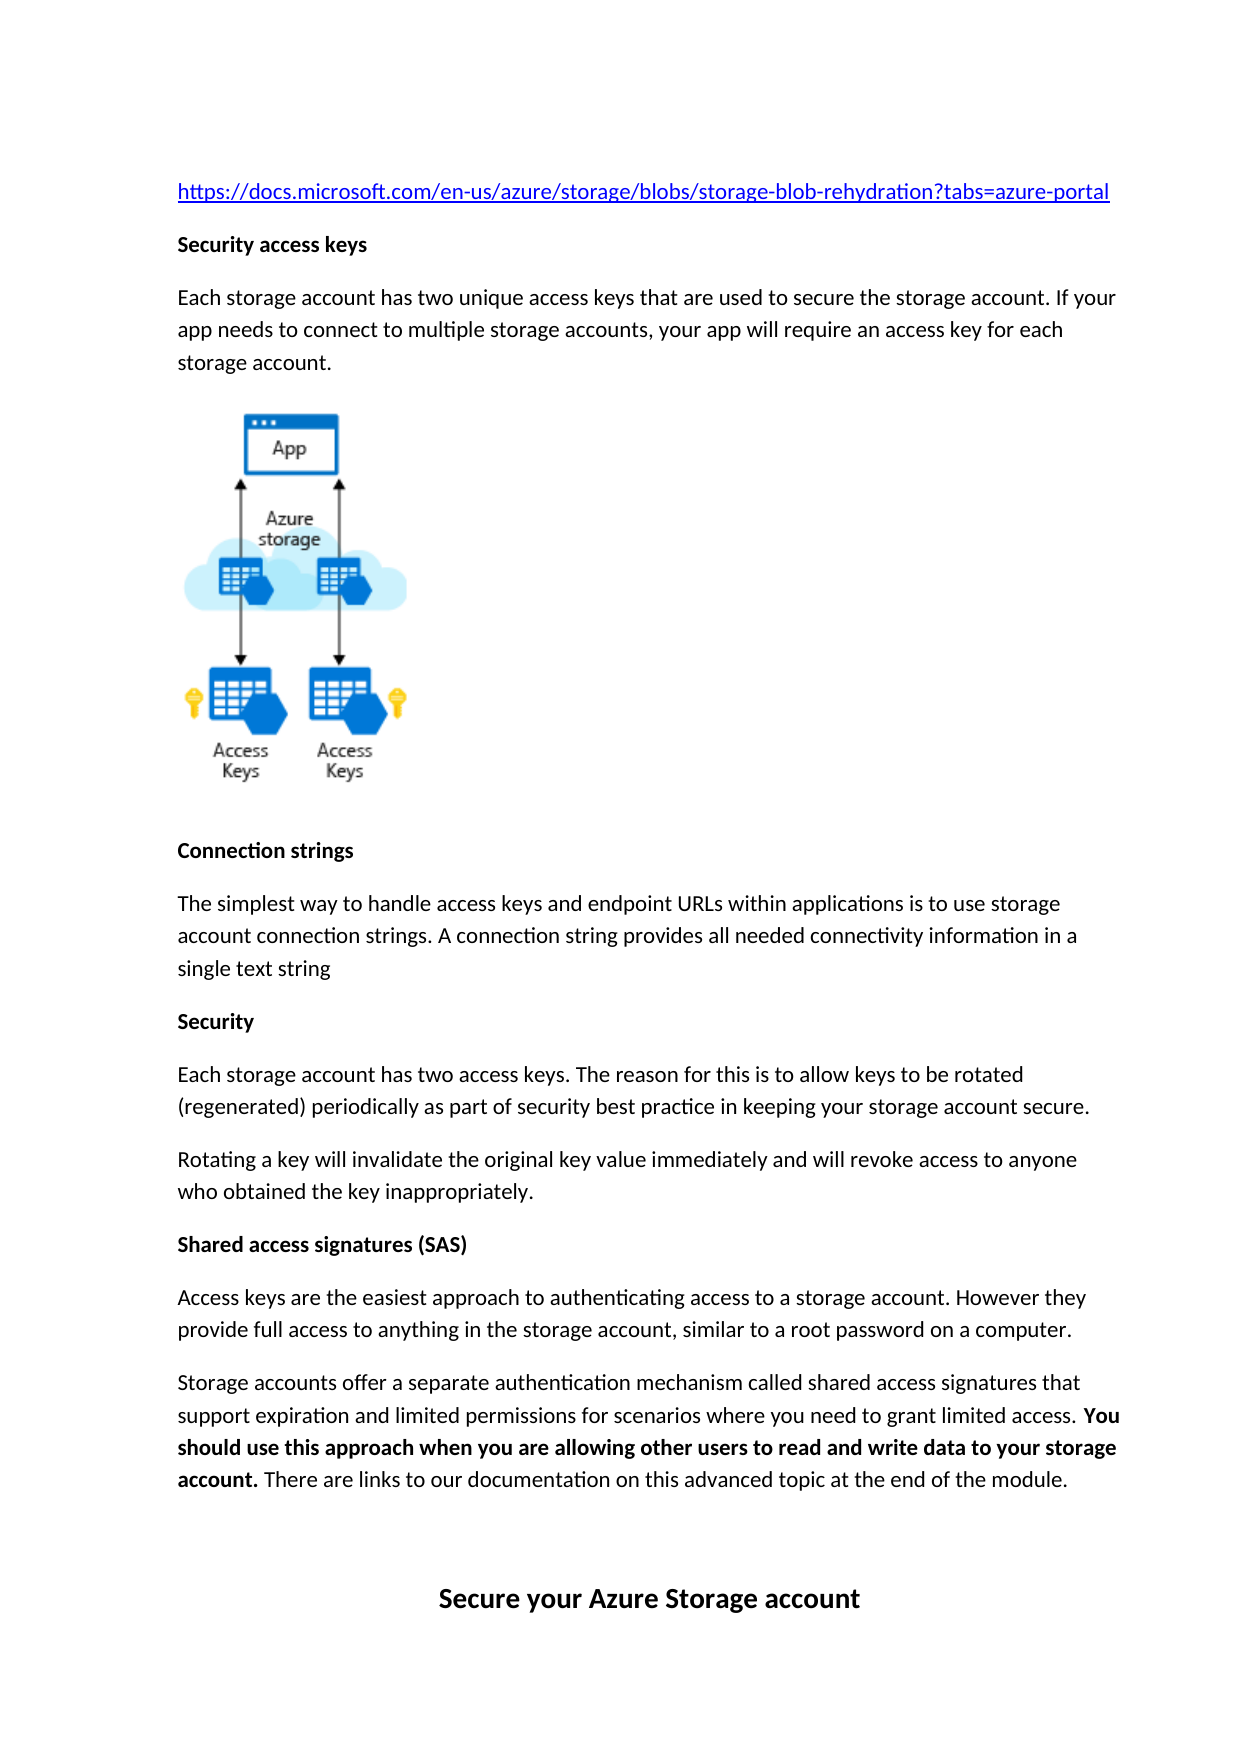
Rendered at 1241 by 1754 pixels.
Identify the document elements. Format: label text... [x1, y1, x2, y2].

text Access keys are the easiest approach to authenticating access to a storage account. However they provide full access to anything in the storage account, similar to a root password on a computer. [177, 1283, 1122, 1343]
picture [177, 400, 435, 812]
text Each storage account has two unique access keys that are used to secure the storage account. If your app needs to connect to multiple storage accounts, your app will require an access key for each storage account. [177, 283, 1122, 376]
text Shared access signatures (SAS) [177, 1230, 1122, 1258]
text The simplest way to handle access keys and endpoint URLs within applications is to use storage account connection strings. A connection string provides all needed connectivity information in a single text string [177, 889, 1122, 982]
text Rotating a key will invalidate the original key value immediately and will revoke access to anyone who obtained the key inappropriately. [177, 1145, 1122, 1205]
text https://docs.microsoft.com/en-us/azure/storage/blobs/storage-blob-rehydration?tabs=azure-portal [177, 177, 1122, 205]
text Each storage account has two access keys. The reason for this is to allow keys to be rotated (regenerated) periodically as part of security best practice in keeping your storage account secure. [177, 1060, 1122, 1120]
text Connection strings [177, 836, 1122, 864]
text Security [177, 1007, 1122, 1035]
text Storage accounts offer a separate authentication mechanism called shared access signatures that support expiration and limited permissions for scenarios where you need to grant limited access. You should use this approach when you are allowing other users to read and write data to your storage account. There are links to our documentation on this advanced topic at the end of the module. [177, 1368, 1122, 1493]
text Secure your Azure Storage account [177, 1580, 1122, 1616]
text Security access keys [177, 230, 1122, 258]
